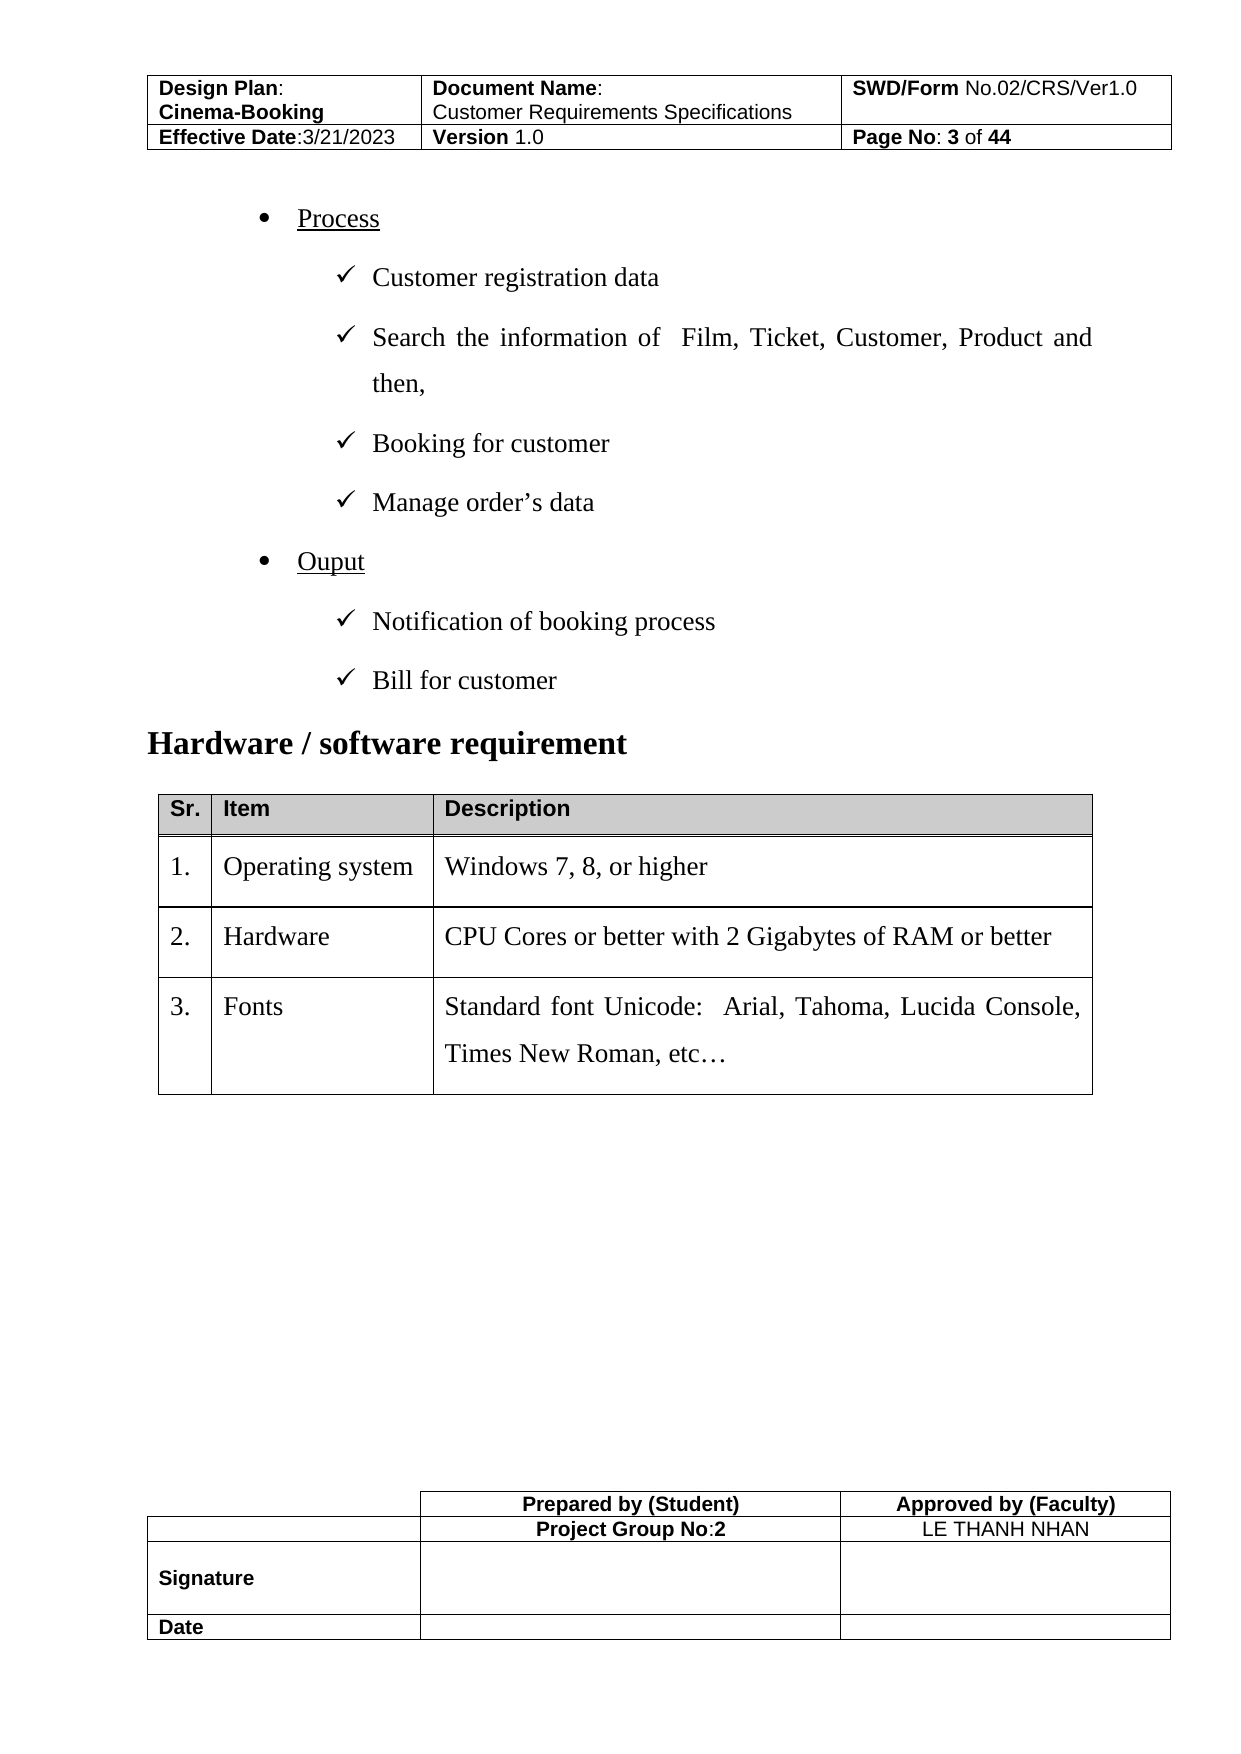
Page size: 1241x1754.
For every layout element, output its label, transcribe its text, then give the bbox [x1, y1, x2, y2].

list Manage order’s data [334, 486, 1093, 517]
table_header Sr. [159, 795, 211, 834]
table_cell 1. [159, 837, 211, 906]
list Bill for customer [334, 664, 1093, 695]
list Booking for customer [334, 427, 1093, 458]
table_header Description [434, 795, 1092, 834]
table_cell CPU Cores or better with 2 Gigabytes of RAM or better [434, 908, 1092, 977]
table_cell Standard font Unicode: Arial, Tahoma, Lucida Console, Times New Roman, etc… [434, 978, 1092, 1094]
list Ouput [259, 545, 1093, 577]
list Notification of booking process [334, 605, 1093, 636]
table_cell 2. [159, 908, 211, 977]
table_header Item [212, 795, 433, 834]
list Search the information of Film, Ticket, Customer, Product and then, [334, 321, 1093, 399]
list Customer registration data [334, 261, 1093, 293]
table_cell Operating system [212, 837, 433, 906]
table_cell Hardware [212, 908, 433, 977]
table_cell Fonts [212, 978, 433, 1094]
text Hardware / software requirement [147, 723, 1093, 762]
table_cell Windows 7, 8, or higher [434, 837, 1092, 906]
list Process [259, 202, 1093, 233]
table_cell 3. [159, 978, 211, 1094]
